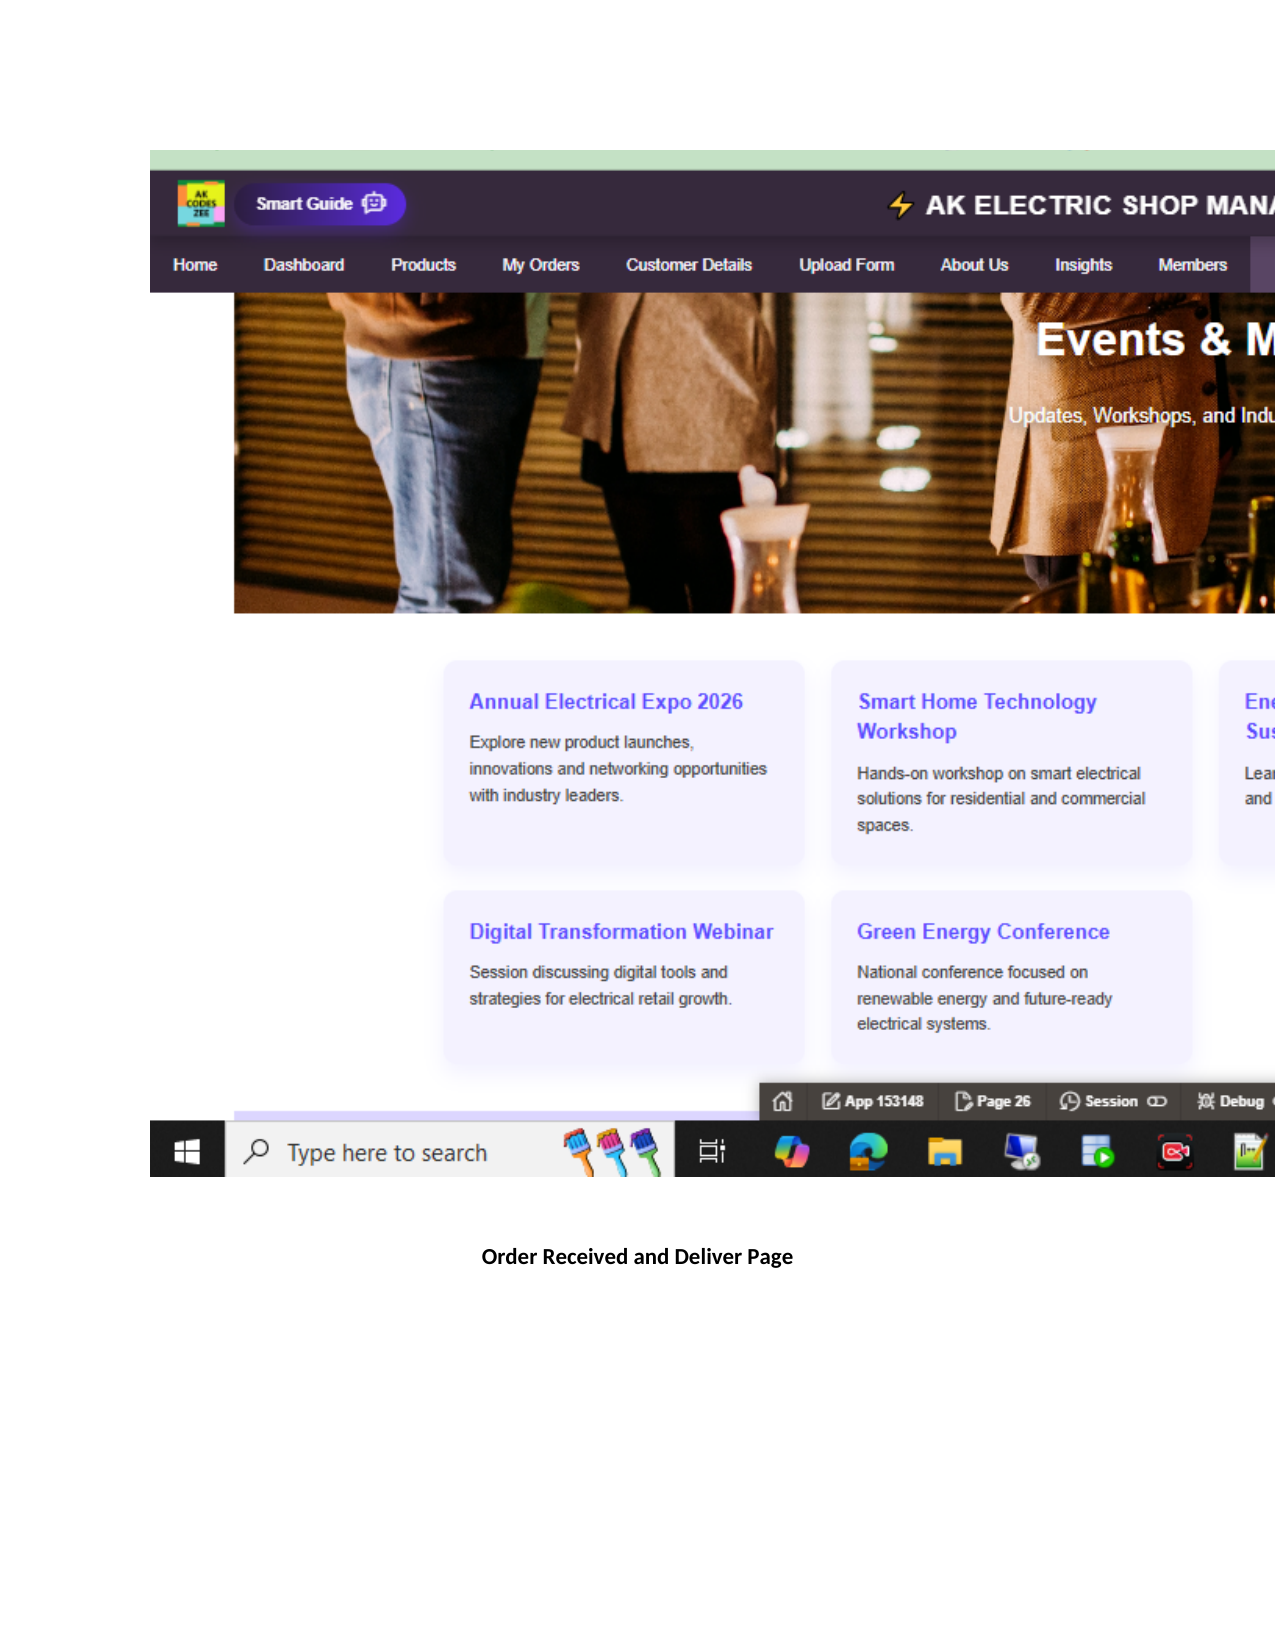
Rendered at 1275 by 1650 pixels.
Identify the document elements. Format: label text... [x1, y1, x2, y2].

picture [150, 150, 1275, 1177]
text Order Received and Deliver Page [150, 1242, 1125, 1271]
